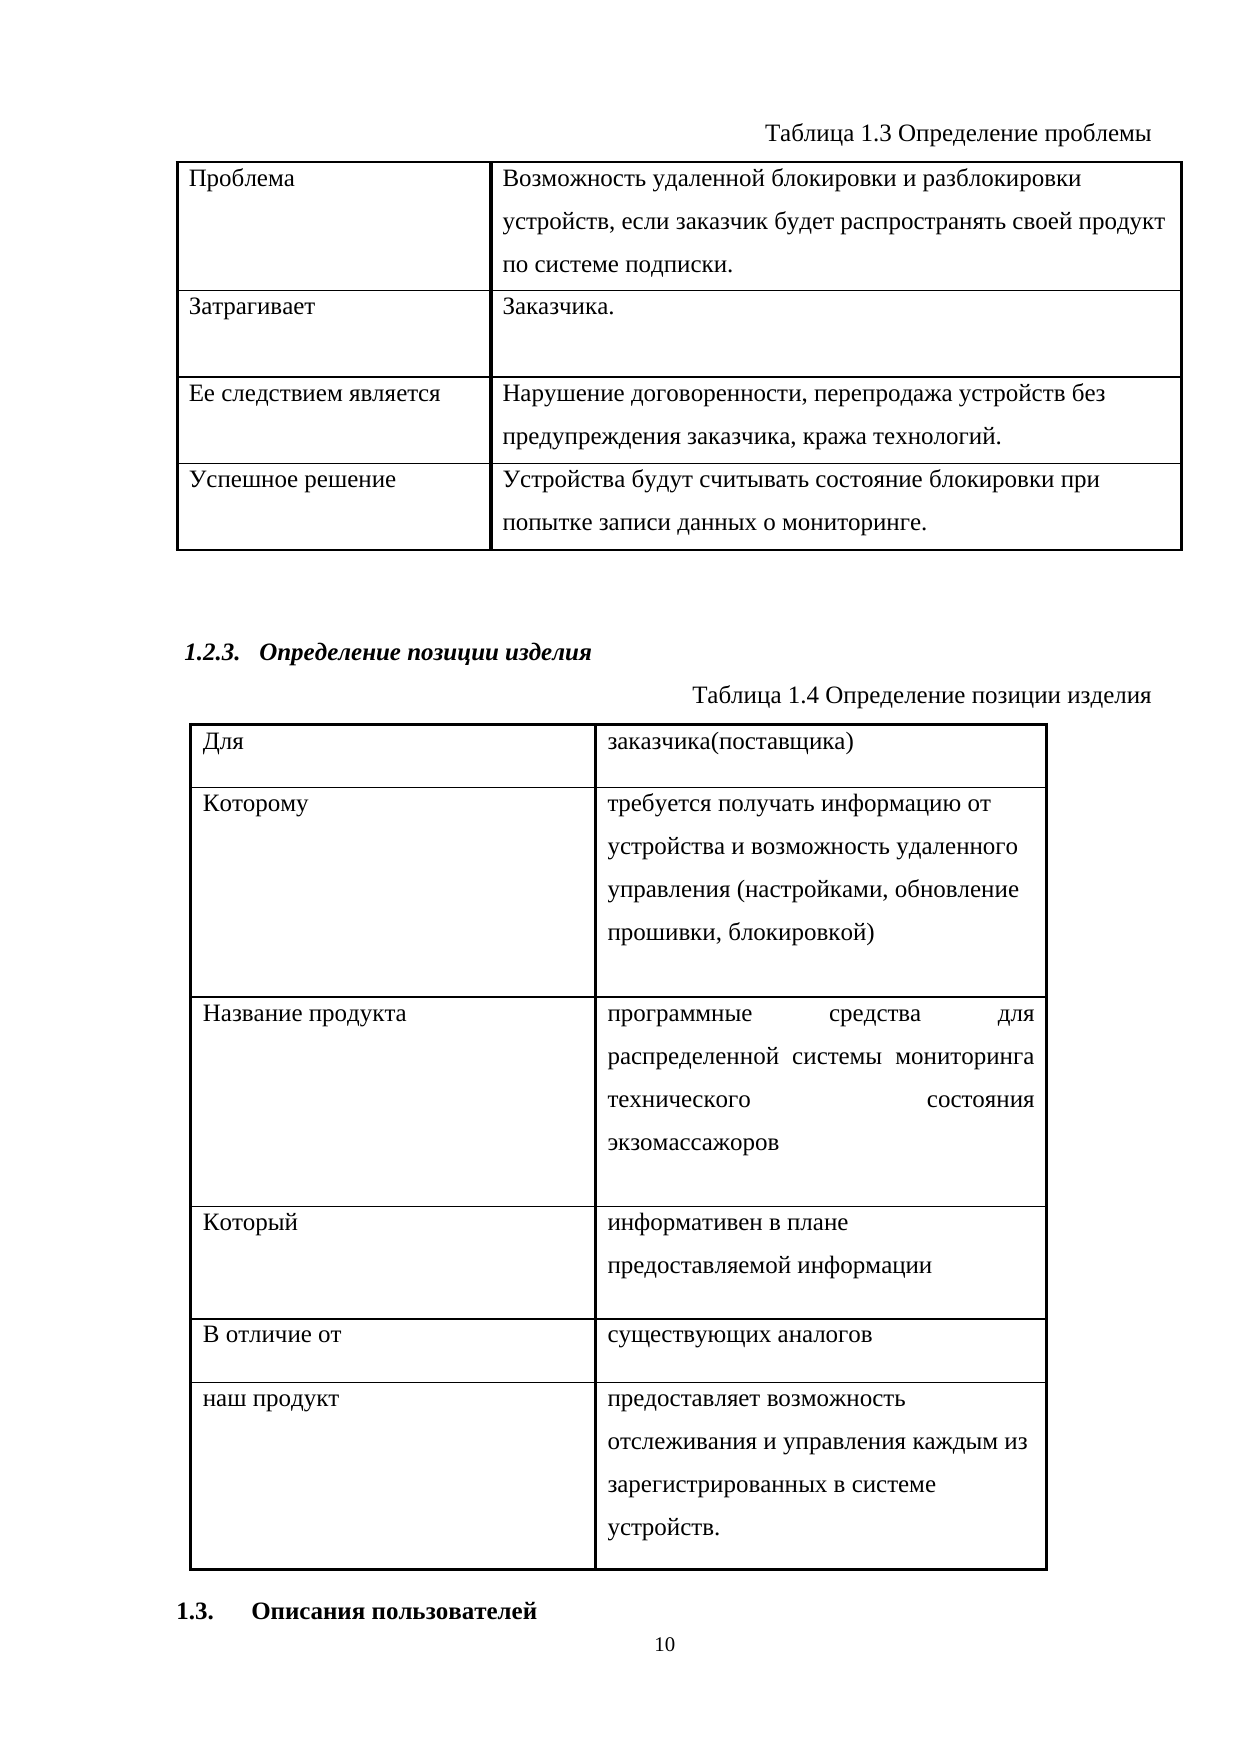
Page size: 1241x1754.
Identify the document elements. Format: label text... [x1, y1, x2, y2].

table_cell существующих аналогов [597, 1320, 1045, 1381]
table_cell В отличие от [192, 1320, 594, 1381]
table_cell Которому [192, 788, 594, 996]
table_cell Название продукта [192, 998, 594, 1206]
table_cell предоставляет возможность отслеживания и управления каждым из зарегистрированных в системе устройств. [597, 1383, 1045, 1568]
table_cell информативен в плане предоставляемой информации [597, 1207, 1045, 1318]
subtitle Описания пользователей [176, 1596, 1152, 1625]
table_cell Ее следствием является [179, 378, 489, 462]
subtitle Определение позиции изделия [184, 637, 1152, 665]
table_header заказчика(поставщика) [597, 726, 1045, 786]
table_cell Успешное решение [179, 464, 489, 549]
table_header Проблема [179, 163, 489, 290]
table_cell наш продукт [192, 1383, 594, 1568]
table_cell Нарушение договоренности, перепродажа устройств без предупреждения заказчика, кража технологий. [493, 378, 1180, 462]
table_header Для [192, 726, 594, 786]
table_cell Заказчика. [493, 291, 1180, 376]
text Таблица 1.4 Определение позиции изделия [177, 680, 1152, 708]
text Таблица 1.3 Определение проблемы [177, 118, 1152, 147]
table_cell Устройства будут считывать состояние блокировки при попытке записи данных о мониторинге. [493, 464, 1180, 549]
table_cell требуется получать информацию от устройства и возможность удаленного управления (настройками, обновление прошивки, блокировкой) [597, 788, 1045, 996]
table_header Возможность удаленной блокировки и разблокировки устройств, если заказчик будет распространять своей продукт по системе подписки. [493, 163, 1180, 290]
table_cell Затрагивает [179, 291, 489, 376]
table_cell Который [192, 1207, 594, 1318]
table_cell программные средства для распределенной системы мониторинга технического состояния экзомассажоров [597, 998, 1045, 1206]
